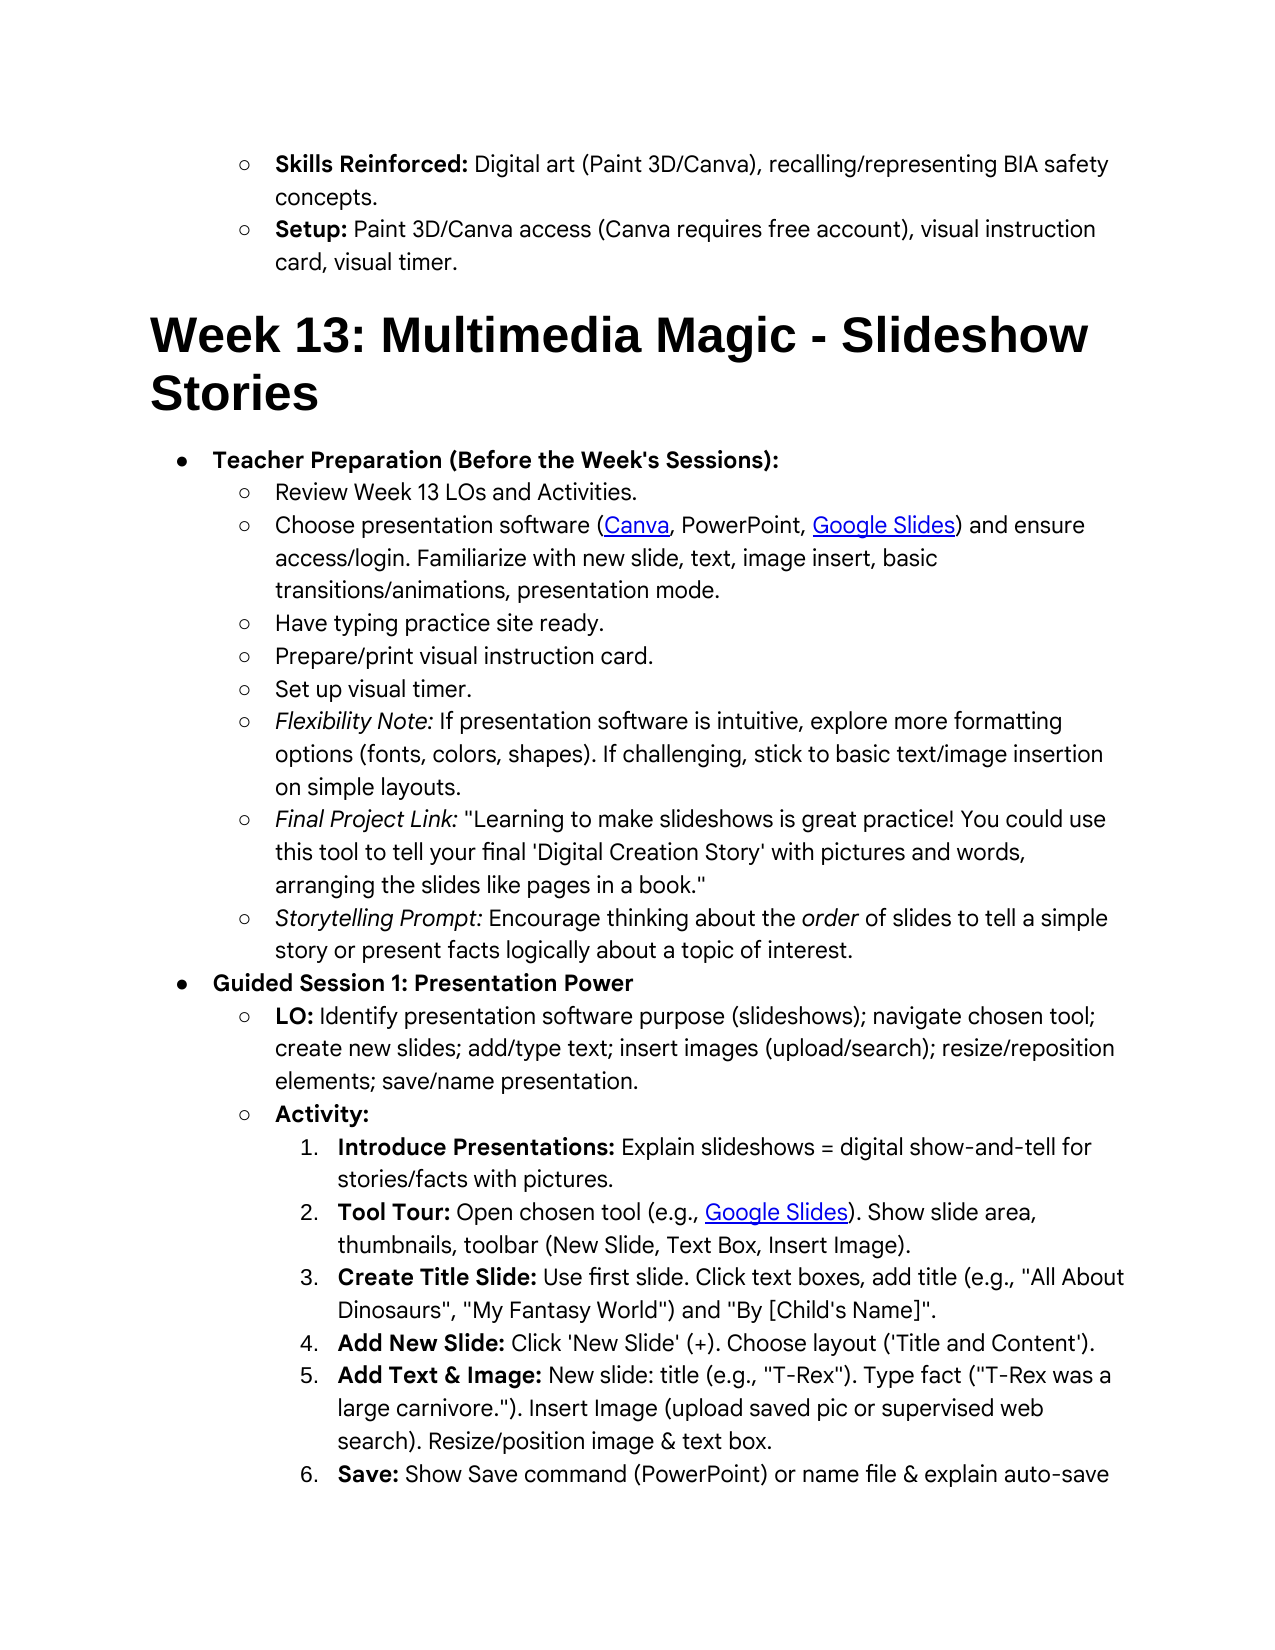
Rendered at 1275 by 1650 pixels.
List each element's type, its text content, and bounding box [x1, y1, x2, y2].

list Set up visual timer. [237, 675, 1125, 703]
list Storytelling Prompt: Encourage thinking about the order of slides to tell a simple story or present facts logically about a topic of interest. [237, 904, 1125, 965]
list Add New Slide: Click 'New Slide' (+). Choose layout ('Title and Content'). [300, 1329, 1125, 1358]
list Tool Tour: Open chosen tool (e.g., Google Slides). Show slide area, thumbnails, toolbar (New Slide, Text Box, Insert Image). [300, 1198, 1125, 1259]
list Introduce Presentations: Explain slideshows = digital show-and-tell for stories/facts with pictures. [300, 1133, 1125, 1194]
list Have typing practice site ready. [237, 609, 1125, 638]
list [300, 1460, 1125, 1488]
list Flexibility Note: If presentation software is intuitive, explore more formatting options (fonts, colors, shapes). If challenging, stick to basic text/image insertion on simple layouts. [237, 707, 1125, 802]
list Activity: [237, 1100, 1125, 1129]
list Setup: Paint 3D/Canva access (Canva requires free account), visual instruction card, visual timer. [237, 215, 1125, 277]
list Final Project Link: "Learning to make slideshows is great practice! You could use this tool to tell your final 'Digital Creation Story' with pictures and words, arranging the slides like pages in a book." [237, 806, 1125, 900]
list Skills Reinforced: Digital art (Paint 3D/Canva), recalling/representing BIA safety concepts. [237, 150, 1125, 211]
list LO: Identify presentation software purpose (slideshows); navigate chosen tool; create new slides; add/type text; insert images (upload/search); resize/reposition elements; save/name presentation. [237, 1002, 1125, 1096]
list Choose presentation software (Canva, PowerPoint, Google Slides) and ensure access/login. Familiarize with new slide, text, image insert, basic transitions/animations, presentation mode. [237, 511, 1125, 605]
list Review Week 13 LOs and Activities. [237, 478, 1125, 507]
list Add Text & Image: New slide: title (e.g., "T-Rex"). Type fact ("T-Rex was a large carnivore."). Insert Image (upload saved pic or supervised web search). Resize/position image & text box. [300, 1362, 1125, 1456]
list Teacher Preparation (Before the Week's Sessions): [175, 446, 1125, 474]
subtitle Week 13: Multimedia Magic - Slideshow Stories [150, 306, 1125, 421]
list Guided Session 1: Presentation Power [175, 969, 1125, 998]
list Create Title Slide: Use first slide. Click text boxes, add title (e.g., "All About Dinosaurs", "My Fantasy World") and "By [Child's Name]". [300, 1263, 1125, 1325]
list Prepare/print visual instruction card. [237, 642, 1125, 671]
